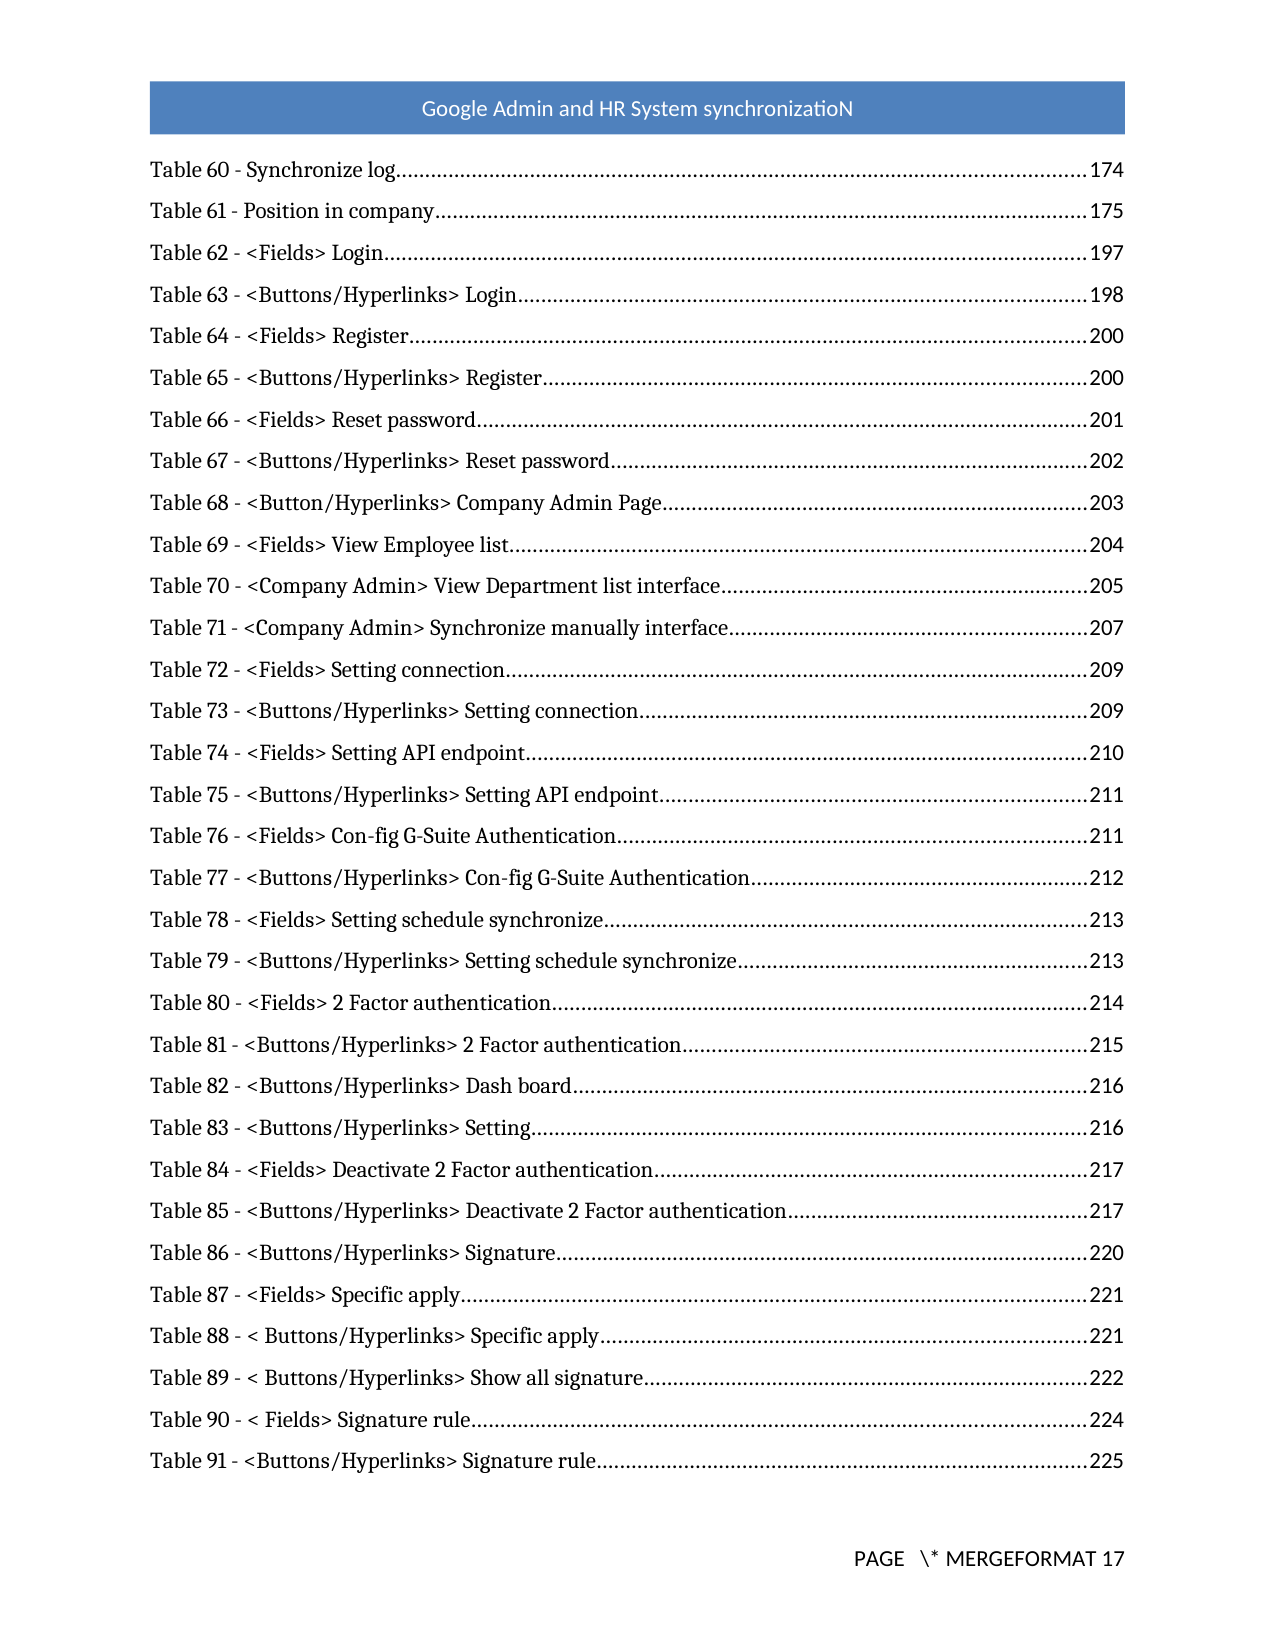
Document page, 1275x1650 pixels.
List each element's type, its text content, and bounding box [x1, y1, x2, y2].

text Table 76 - <Fields> Con-fig G-Suite Authentication 211 [150, 817, 1125, 854]
text Table 83 - <Buttons/Hyperlinks> Setting 216 [150, 1108, 1125, 1146]
text Table 79 - <Buttons/Hyperlinks> Setting schedule synchronize 213 [150, 942, 1125, 979]
text Table 65 - <Buttons/Hyperlinks> Register 200 [150, 358, 1125, 396]
text Table 69 - <Fields> View Employee list 204 [150, 525, 1125, 562]
text Table 66 - <Fields> Reset password 201 [150, 400, 1125, 437]
text Table 87 - <Fields> Specific apply 221 [150, 1275, 1125, 1312]
text Table 62 - <Fields> Login 197 [150, 233, 1125, 271]
text Table 60 - Synchronize log 174 [150, 150, 1125, 187]
text Table 67 - <Buttons/Hyperlinks> Reset password 202 [150, 442, 1125, 479]
text Table 70 - <Company Admin> View Department list interface 205 [150, 567, 1125, 604]
text Table 72 - <Fields> Setting connection 209 [150, 650, 1125, 687]
text Table 73 - <Buttons/Hyperlinks> Setting connection 209 [150, 692, 1125, 729]
text Table 80 - <Fields> 2 Factor authentication 214 [150, 983, 1125, 1021]
text Table 82 - <Buttons/Hyperlinks> Dash board 216 [150, 1067, 1125, 1104]
text Table 74 - <Fields> Setting API endpoint 210 [150, 733, 1125, 771]
text Table 86 - <Buttons/Hyperlinks> Signature 220 [150, 1233, 1125, 1271]
text Table 77 - <Buttons/Hyperlinks> Con-fig G-Suite Authentication 212 [150, 858, 1125, 896]
text Table 88 - < Buttons/Hyperlinks> Specific apply 221 [150, 1317, 1125, 1354]
text Table 61 - Position in company 175 [150, 192, 1125, 229]
text Table 84 - <Fields> Deactivate 2 Factor authentication 217 [150, 1150, 1125, 1187]
text Table 90 - < Fields> Signature rule 224 [150, 1400, 1125, 1437]
text Table 85 - <Buttons/Hyperlinks> Deactivate 2 Factor authentication 217 [150, 1192, 1125, 1229]
text Table 91 - <Buttons/Hyperlinks> Signature rule 225 [150, 1442, 1125, 1479]
text Table 68 - <Button/Hyperlinks> Company Admin Page 203 [150, 483, 1125, 521]
text Table 78 - <Fields> Setting schedule synchronize 213 [150, 900, 1125, 937]
text Table 75 - <Buttons/Hyperlinks> Setting API endpoint 211 [150, 775, 1125, 812]
text Table 64 - <Fields> Register 200 [150, 317, 1125, 354]
text Table 71 - <Company Admin> Synchronize manually interface 207 [150, 608, 1125, 646]
text Table 63 - <Buttons/Hyperlinks> Login 198 [150, 275, 1125, 312]
text Table 89 - < Buttons/Hyperlinks> Show all signature 222 [150, 1358, 1125, 1396]
text Table 81 - <Buttons/Hyperlinks> 2 Factor authentication 215 [150, 1025, 1125, 1062]
